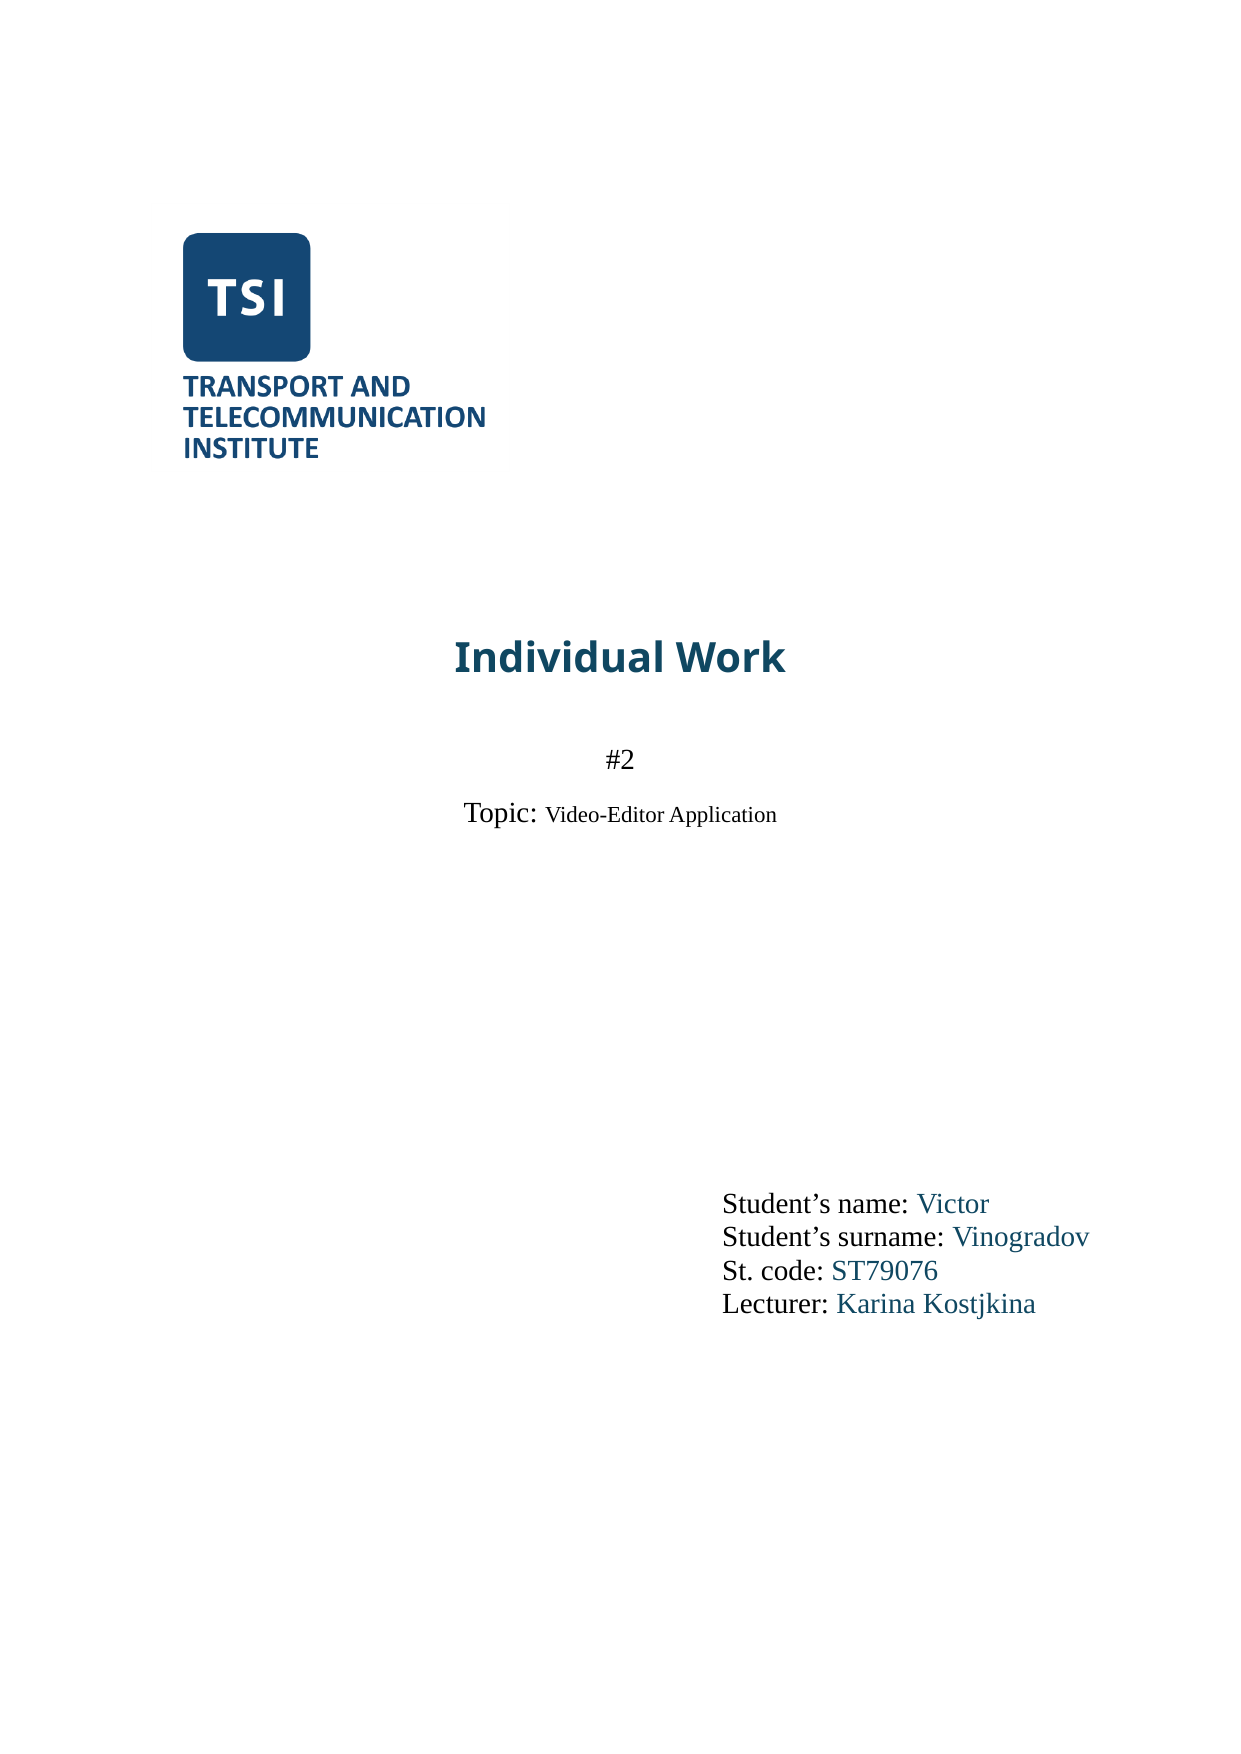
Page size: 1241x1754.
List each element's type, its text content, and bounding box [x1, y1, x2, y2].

text Student’s name: Victor [722, 1186, 1090, 1219]
subtitle Individual Work [150, 628, 1090, 684]
text #2 [150, 742, 1090, 776]
text St. code: ST79076 [722, 1253, 1090, 1286]
text Student’s surname: Vinogradov [722, 1219, 1090, 1253]
text Topic: Video-Editor Application [150, 795, 1090, 829]
text Lecturer: Karina Kostjkina [722, 1286, 1090, 1320]
picture [150, 202, 510, 472]
